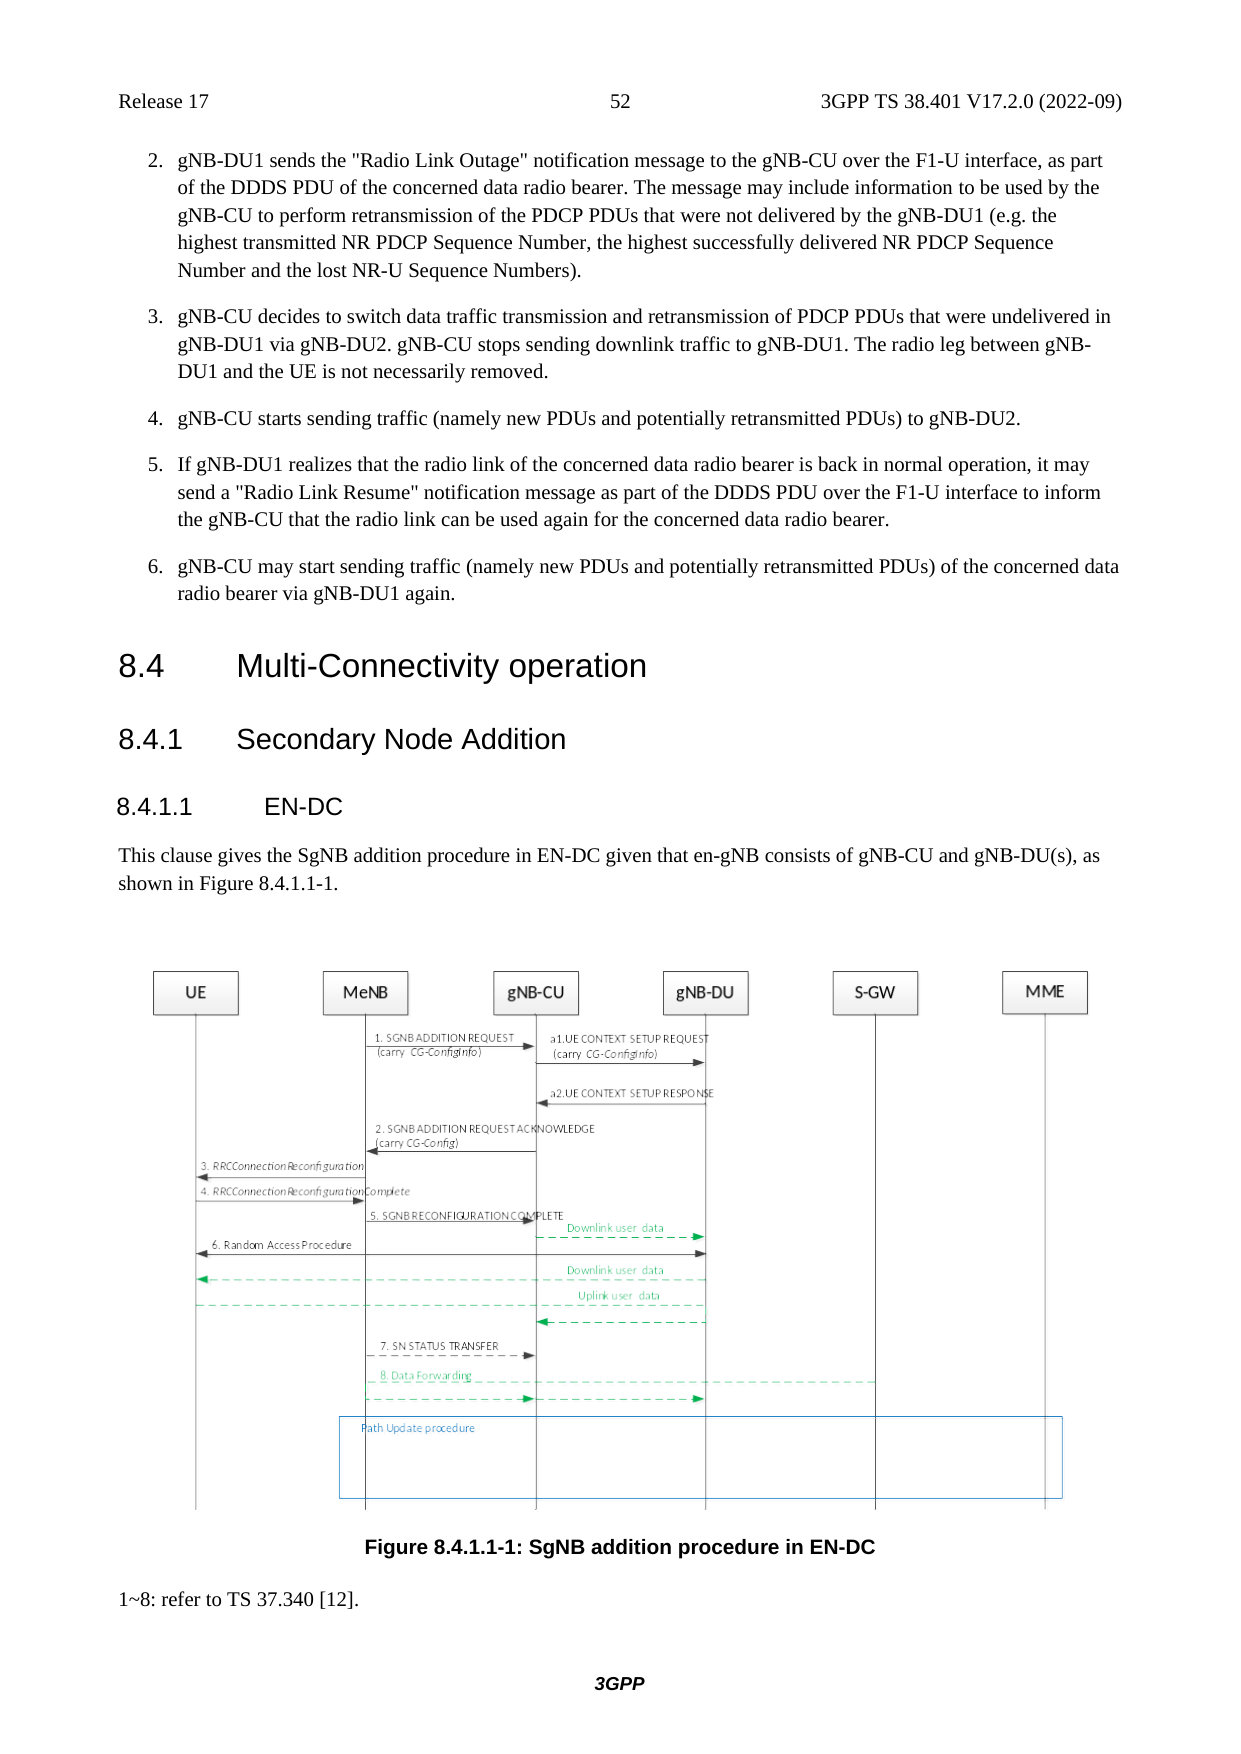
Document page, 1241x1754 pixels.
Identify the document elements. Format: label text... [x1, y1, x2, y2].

subtitle 8.4 Multi-Connectivity operation [118, 646, 1122, 685]
text 2. gNB-DU1 sends the "Radio Link Outage" notification message to the gNB-CU over the F1-U interface, as part of the DDDS PDU of the concerned data radio bearer. The message may include information to be used by the gNB-CU to perform retransmission of the PDCP PDUs that were not delivered by the gNB-DU1 (e.g. the highest transmitted NR PDCP Sequence Number, the highest successfully delivered NR PDCP Sequence Number and the lost NR-U Sequence Numbers). [148, 147, 1122, 282]
text 4. gNB-CU starts sending traffic (namely new PDUs and potentially retransmitted PDUs) to gNB-DU2. [148, 406, 1122, 430]
text 3. gNB-CU decides to switch data traffic transmission and retransmission of PDCP PDUs that were undelivered in gNB-DU1 via gNB-DU2. gNB-CU stops sending downlink traffic to gNB-DU1. The radio leg between gNB-DU1 and the UE is not necessarily removed. [148, 304, 1122, 383]
text Figure 8.4.1.1-1: SgNB addition procedure in EN-DC [118, 1535, 1122, 1559]
subtitle 8.4.1.1 EN-DC [116, 792, 1122, 820]
text 1~8: refer to TS 37.340 [12]. [118, 1587, 1122, 1611]
subtitle 8.4.1 Secondary Node Addition [118, 722, 1122, 755]
text This clause gives the SgNB addition procedure in EN-DC given that en-gNB consists of gNB-CU and gNB-DU(s), as shown in Figure 8.4.1.1-1. [118, 843, 1122, 895]
text 6. gNB-CU may start sending traffic (namely new PDUs and potentially retransmitted PDUs) of the concerned data radio bearer via gNB-DU1 again. [148, 554, 1122, 605]
text 5. If gNB-DU1 realizes that the radio link of the concerned data radio bearer is back in normal operation, it may send a "Radio Link Resume" notification message as part of the DDDS PDU over the F1-U interface to inform the gNB-CU that the radio link can be used again for the concerned data radio bearer. [148, 452, 1122, 531]
